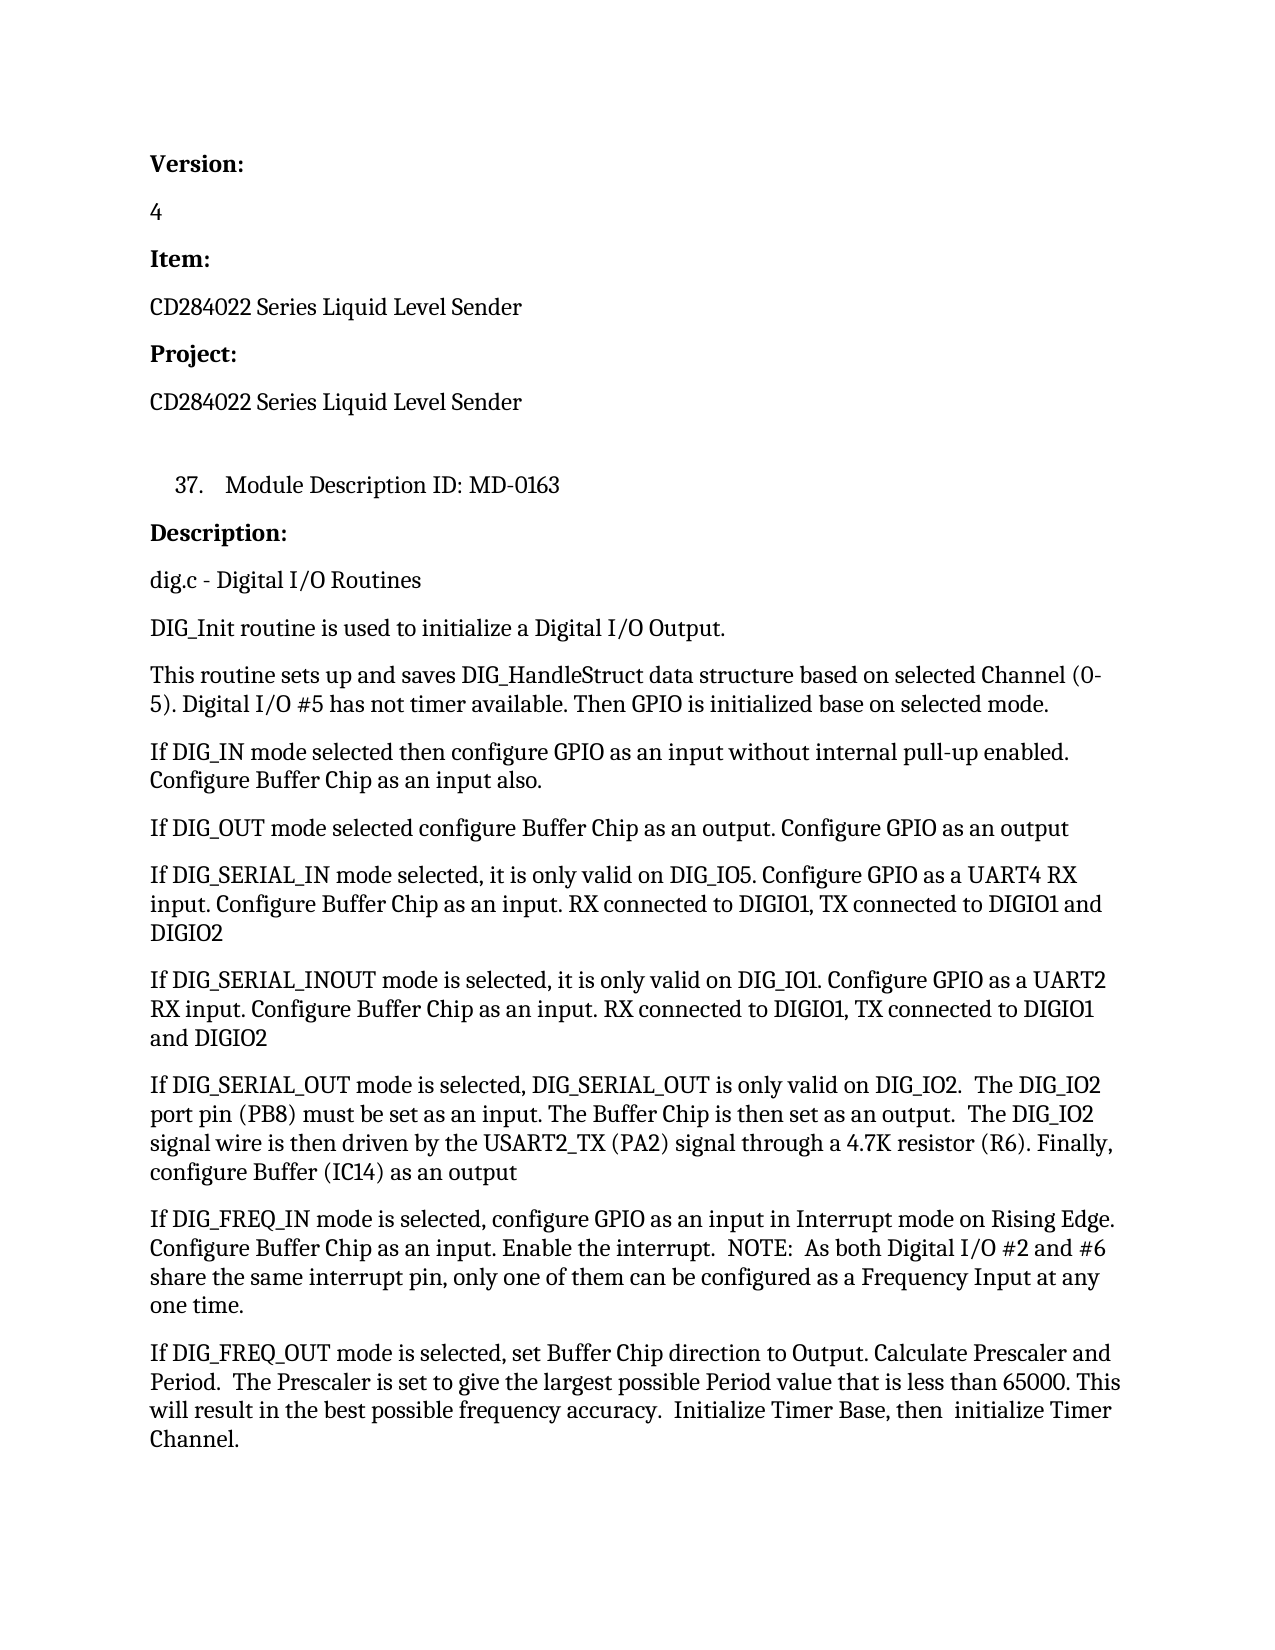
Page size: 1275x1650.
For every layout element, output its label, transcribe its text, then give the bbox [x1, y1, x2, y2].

text If DIG_FREQ_OUT mode is selected, set Buffer Chip direction to Output. Calculate Prescaler and Period. The Prescaler is set to give the largest possible Period value that is less than 65000. This will result in the best possible frequency accuracy. Initialize Timer Base, then initialize Timer Channel. [150, 1339, 1125, 1454]
text DIG_Init routine is used to initialize a Digital I/O Output. [150, 614, 1125, 643]
text Item: [150, 245, 1125, 274]
text dig.c - Digital I/O Routines [150, 566, 1125, 595]
text This routine sets up and saves DIG_HandleStruct data structure based on selected Channel (0-5). Digital I/O #5 has not timer available. Then GPIO is initialized base on selected mode. [150, 661, 1125, 719]
text If DIG_SERIAL_INOUT mode is selected, it is only valid on DIG_IO1. Configure GPIO as a UART2 RX input. Configure Buffer Chip as an input. RX connected to DIGIO1, TX connected to DIGIO1 and DIGIO2 [150, 966, 1125, 1053]
text If DIG_SERIAL_OUT mode is selected, DIG_SERIAL_OUT is only valid on DIG_IO2. The DIG_IO2 port pin (PB8) must be set as an input. The Buffer Chip is then set as an output. The DIG_IO2 signal wire is then driven by the USART2_TX (PA2) signal through a 4.7K resistor (R6). Finally, configure Buffer (IC14) as an output [150, 1071, 1125, 1186]
text If DIG_SERIAL_IN mode selected, it is only valid on DIG_IO5. Configure GPIO as a UART4 RX input. Configure Buffer Chip as an input. RX connected to DIGIO1, TX connected to DIGIO1 and DIGIO2 [150, 861, 1125, 948]
text CD284022 Series Liquid Level Sender [150, 292, 1125, 321]
list Module Description ID: MD-0163 [175, 471, 1125, 500]
text Version: [150, 150, 1125, 179]
text If DIG_OUT mode selected configure Buffer Chip as an output. Configure GPIO as an output [150, 814, 1125, 843]
text 4 [150, 197, 1125, 226]
text Description: [150, 519, 1125, 548]
text Project: [150, 340, 1125, 369]
text CD284022 Series Liquid Level Sender [150, 387, 1125, 416]
text If DIG_FREQ_IN mode is selected, configure GPIO as an input in Interrupt mode on Rising Edge. Configure Buffer Chip as an input. Enable the interrupt. NOTE: As both Digital I/O #2 and #6 share the same interrupt pin, only one of them can be configured as a Frequency Input at any one time. [150, 1205, 1125, 1320]
text If DIG_IN mode selected then configure GPIO as an input without internal pull-up enabled. Configure Buffer Chip as an input also. [150, 738, 1125, 795]
